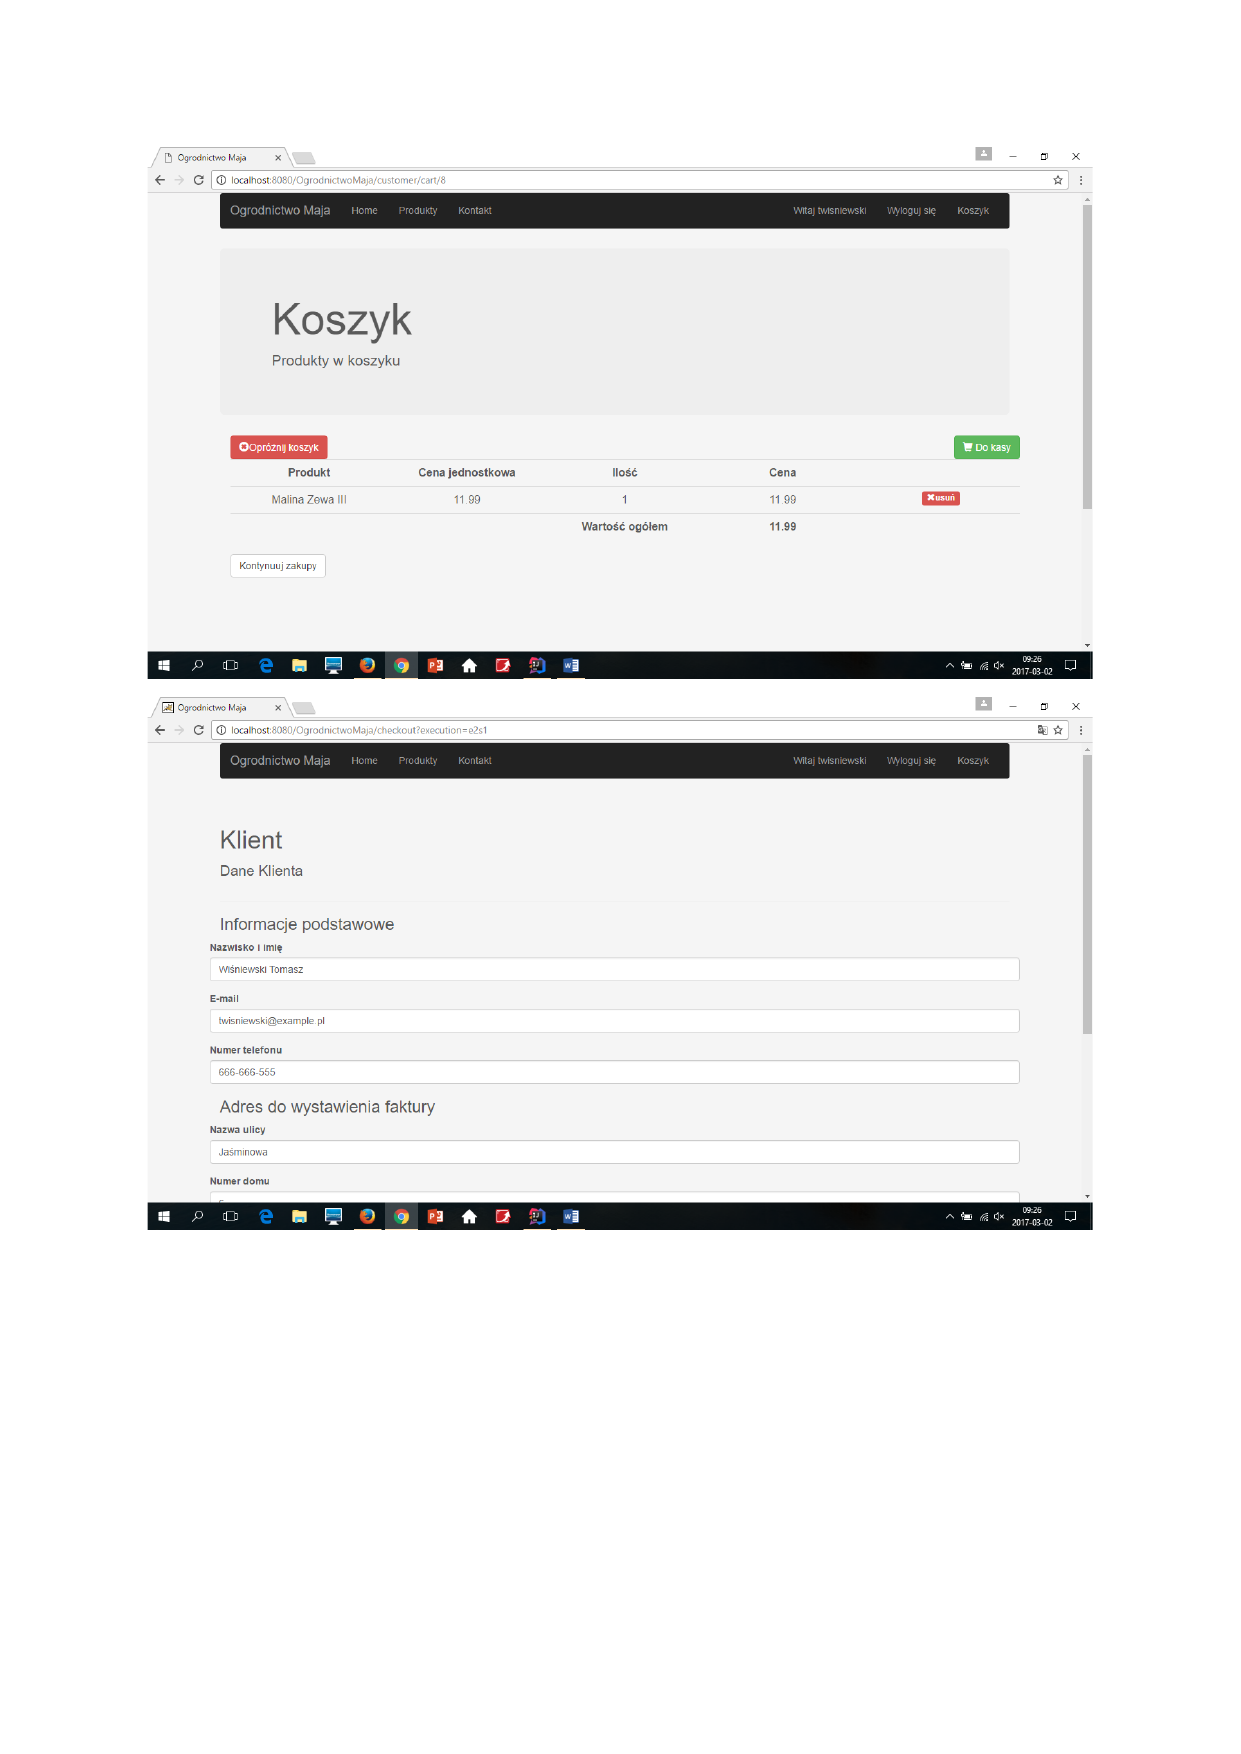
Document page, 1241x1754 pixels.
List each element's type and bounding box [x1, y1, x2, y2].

picture [147, 147, 1093, 679]
picture [147, 697, 1093, 1230]
